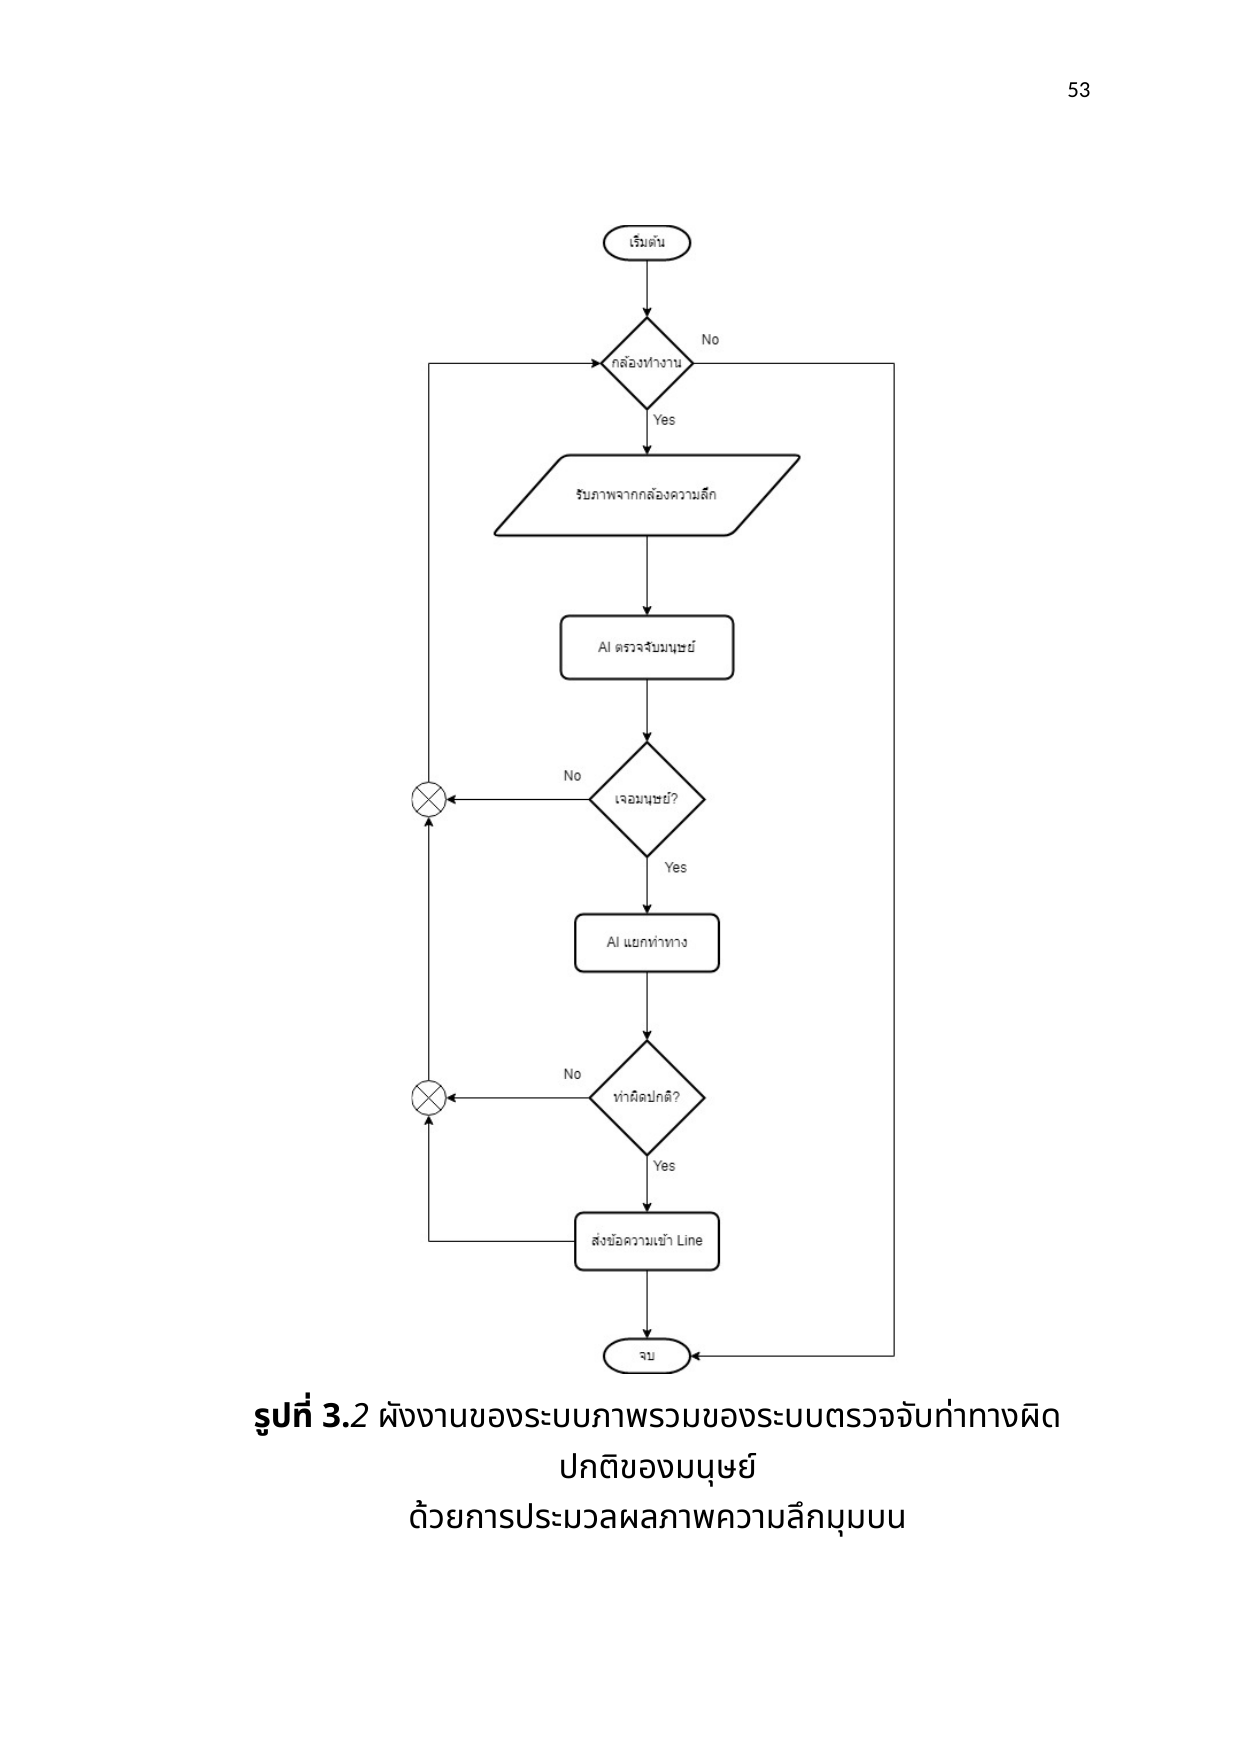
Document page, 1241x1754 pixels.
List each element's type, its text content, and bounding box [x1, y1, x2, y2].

text รูปที่ 3.2 ผังงานของระบบภาพรวมของระบบตรวจจับท่าทางผิดปกติของมนุษย์ [225, 1392, 1090, 1493]
picture [411, 225, 904, 1374]
text ด้วยการประมวลผลภาพความลึกมุมบน [225, 1493, 1090, 1544]
